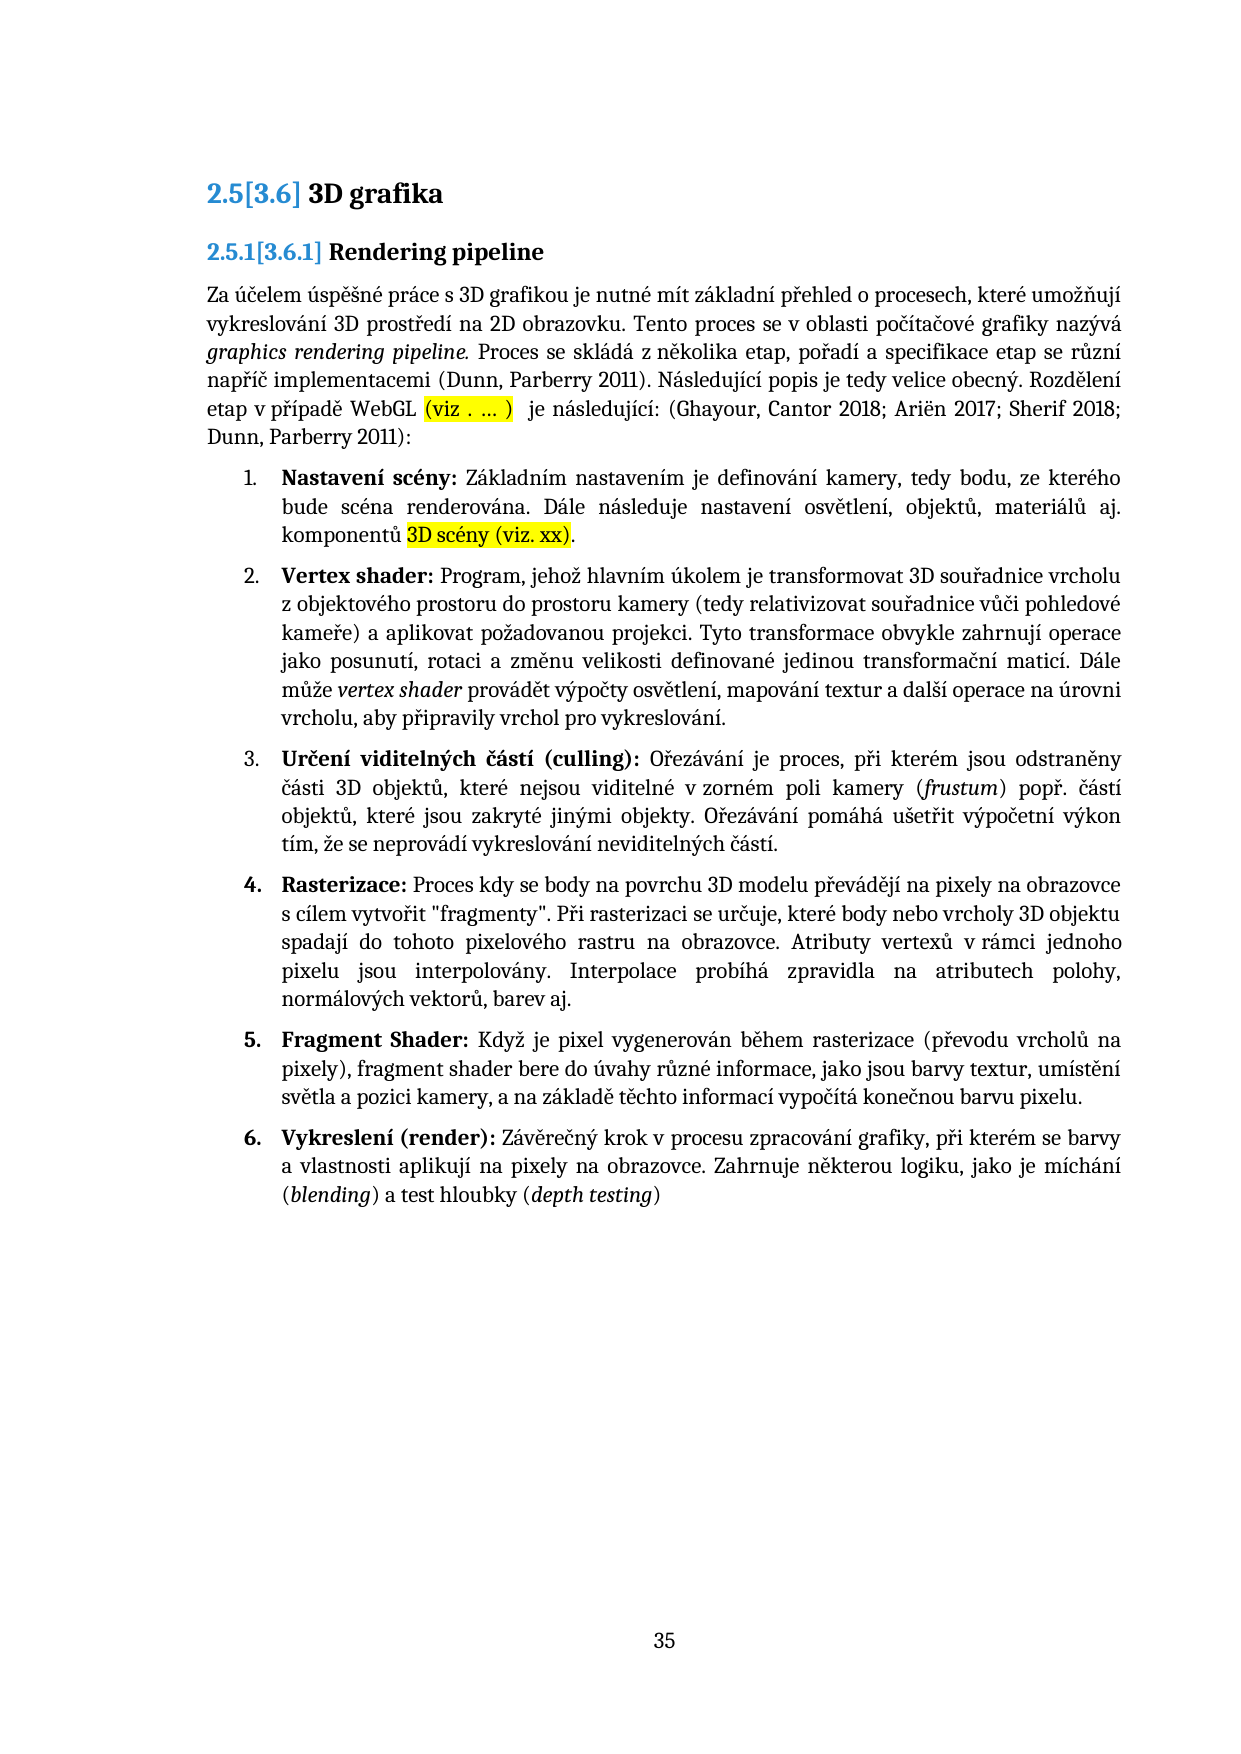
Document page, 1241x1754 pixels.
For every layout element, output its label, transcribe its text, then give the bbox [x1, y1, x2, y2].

list Určení viditelných částí (culling): Ořezávání je proces, při kterém jsou odstraněny části 3D objektů, které nejsou viditelné v zorném poli kamery (frustum) popř. částí objektů, které jsou zakryté jinými objekty. Ořezávání pomáhá ušetřit výpočetní výkon tím, že se neprovádí vykreslování neviditelných částí. [244, 746, 1122, 858]
list Rasterizace: Proces kdy se body na povrchu 3D modelu převádějí na pixely na obrazovce s cílem vytvořit "fragmenty". Při rasterizaci se určuje, které body nebo vrcholy 3D objektu spadají do tohoto pixelového rastru na obrazovce. Atributy vertexů v rámci jednoho pixelu jsou interpolovány. Interpolace probíhá zpravidla na atributech polohy, normálových vektorů, barev aj. [244, 872, 1122, 1012]
list Nastavení scény: Základním nastavením je definování kamery, tedy bodu, ze kterého bude scéna renderována. Dále následuje nastavení osvětlení, objektů, materiálů aj. komponentů 3D scény (viz. xx). [244, 465, 1122, 548]
list Vykreslení (render): Závěrečný krok v procesu zpracování grafiky, při kterém se barvy a vlastnosti aplikují na pixely na obrazovce. Zahrnuje některou logiku, jako je míchání (blending) a test hloubky (depth testing) [244, 1125, 1122, 1208]
text Za účelem úspěšné práce s 3D grafikou je nutné mít základní přehled o procesech, které umožňují vykreslování 3D prostředí na 2D obrazovku. Tento proces se v oblasti počítačové grafiky nazývá graphics rendering pipeline. Proces se skládá z několika etap, pořadí a specifikace etap se různí napříč implementacemi (Dunn, Parberry 2011). Následující popis je tedy velice obecný. Rozdělení etap v případě WebGL (viz . … ) je následující: (Ghayour, Cantor 2018; Ariën 2017; Sherif 2018; Dunn, Parberry 2011): [207, 282, 1122, 450]
list Vertex shader: Program, jehož hlavním úkolem je transformovat 3D souřadnice vrcholu z objektového prostoru do prostoru kamery (tedy relativizovat souřadnice vůči pohledové kameře) a aplikovat požadovanou projekci. Tyto transformace obvykle zahrnují operace jako posunutí, rotaci a změnu velikosti definované jedinou transformační maticí. Dále může vertex shader provádět výpočty osvětlení, mapování textur a další operace na úrovni vrcholu, aby připravily vrchol pro vykreslování. [244, 563, 1122, 731]
subtitle 3D grafika [207, 177, 1122, 211]
subtitle Rendering pipeline [207, 238, 1122, 267]
list Fragment Shader: Když je pixel vygenerován během rasterizace (převodu vrcholů na pixely), fragment shader bere do úvahy různé informace, jako jsou barvy textur, umístění světla a pozici kamery, a na základě těchto informací vypočítá konečnou barvu pixelu. [244, 1027, 1122, 1110]
